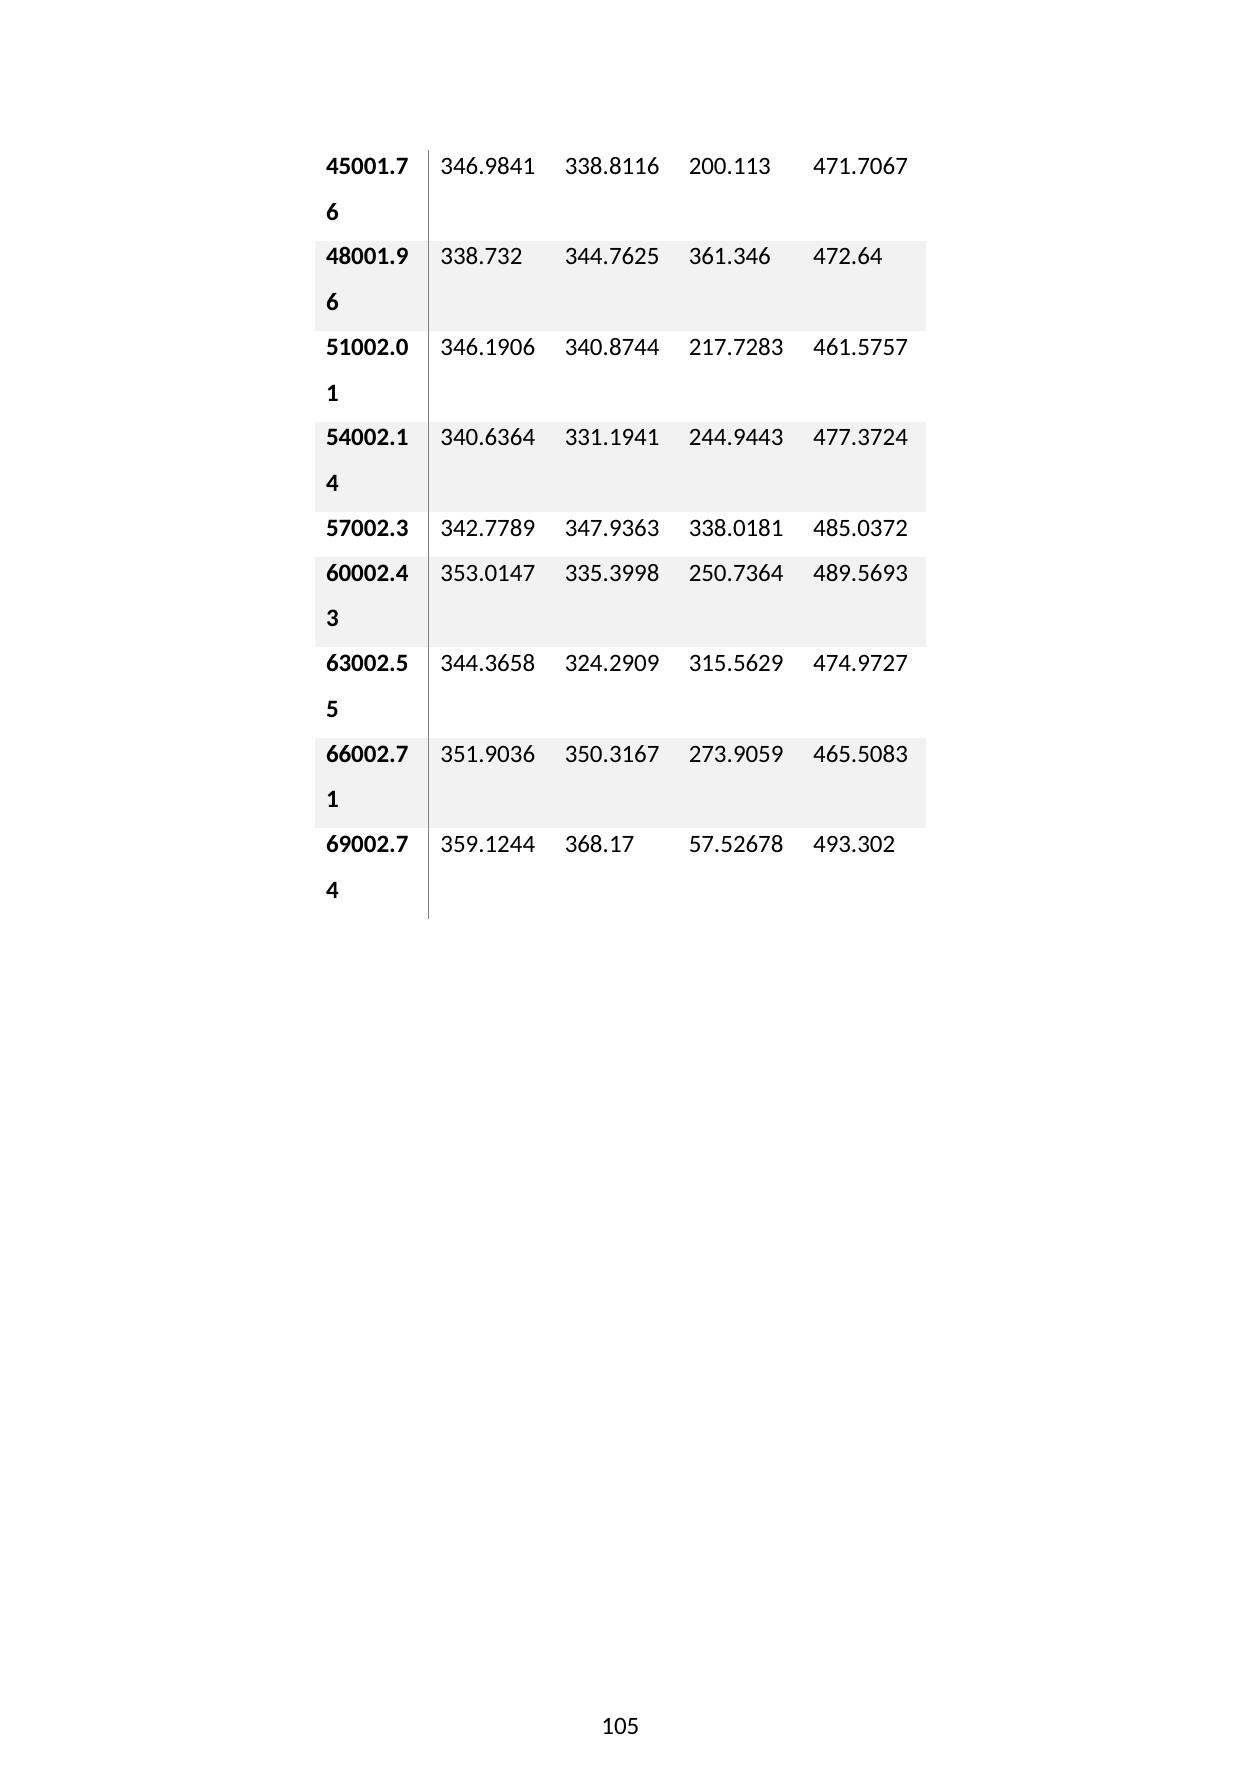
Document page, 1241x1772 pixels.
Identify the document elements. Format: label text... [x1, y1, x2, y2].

table_cell 340.6364 [429, 422, 553, 512]
table_cell 335.3998 [553, 557, 677, 647]
table_cell 57.52678 [677, 829, 802, 919]
table_cell 359.1244 [429, 829, 553, 919]
table_cell 474.9727 [802, 648, 926, 738]
table_cell 344.3658 [429, 648, 553, 738]
table_cell 350.3167 [553, 738, 677, 828]
table_cell 465.5083 [802, 738, 926, 828]
table_cell 361.346 [677, 241, 802, 331]
table_cell 368.17 [553, 829, 677, 919]
table_cell 45001.76 [315, 150, 428, 241]
table_cell 200.113 [677, 150, 802, 241]
table_cell 324.2909 [553, 648, 677, 738]
table_cell 461.5757 [802, 331, 926, 422]
table_cell 493.302 [802, 829, 926, 919]
table_cell 347.9363 [553, 512, 677, 557]
table_cell 69002.74 [315, 829, 428, 919]
table_cell 346.9841 [429, 150, 553, 241]
table_cell 338.732 [429, 241, 553, 331]
table_cell 489.5693 [802, 557, 926, 647]
table_cell 273.9059 [677, 738, 802, 828]
table_cell 331.1941 [553, 422, 677, 512]
table_cell 60002.43 [315, 557, 428, 647]
table_cell 342.7789 [429, 512, 553, 557]
table_cell 477.3724 [802, 422, 926, 512]
table_cell 250.7364 [677, 557, 802, 647]
table_cell 66002.71 [315, 738, 428, 828]
table_cell 48001.96 [315, 241, 428, 331]
table_cell 340.8744 [553, 331, 677, 422]
table_cell 63002.55 [315, 648, 428, 738]
table_cell 485.0372 [802, 512, 926, 557]
table_cell 346.1906 [429, 331, 553, 422]
table_cell 353.0147 [429, 557, 553, 647]
table_cell 338.0181 [677, 512, 802, 557]
table_cell 244.9443 [677, 422, 802, 512]
table_cell 471.7067 [802, 150, 926, 241]
table_cell 217.7283 [677, 331, 802, 422]
table_cell 315.5629 [677, 648, 802, 738]
table_cell 338.8116 [553, 150, 677, 241]
table_cell 54002.14 [315, 422, 428, 512]
table_cell 57002.3 [315, 512, 428, 557]
table_cell 51002.01 [315, 331, 428, 422]
table_cell 351.9036 [429, 738, 553, 828]
table_cell 344.7625 [553, 241, 677, 331]
table_cell 472.64 [802, 241, 926, 331]
